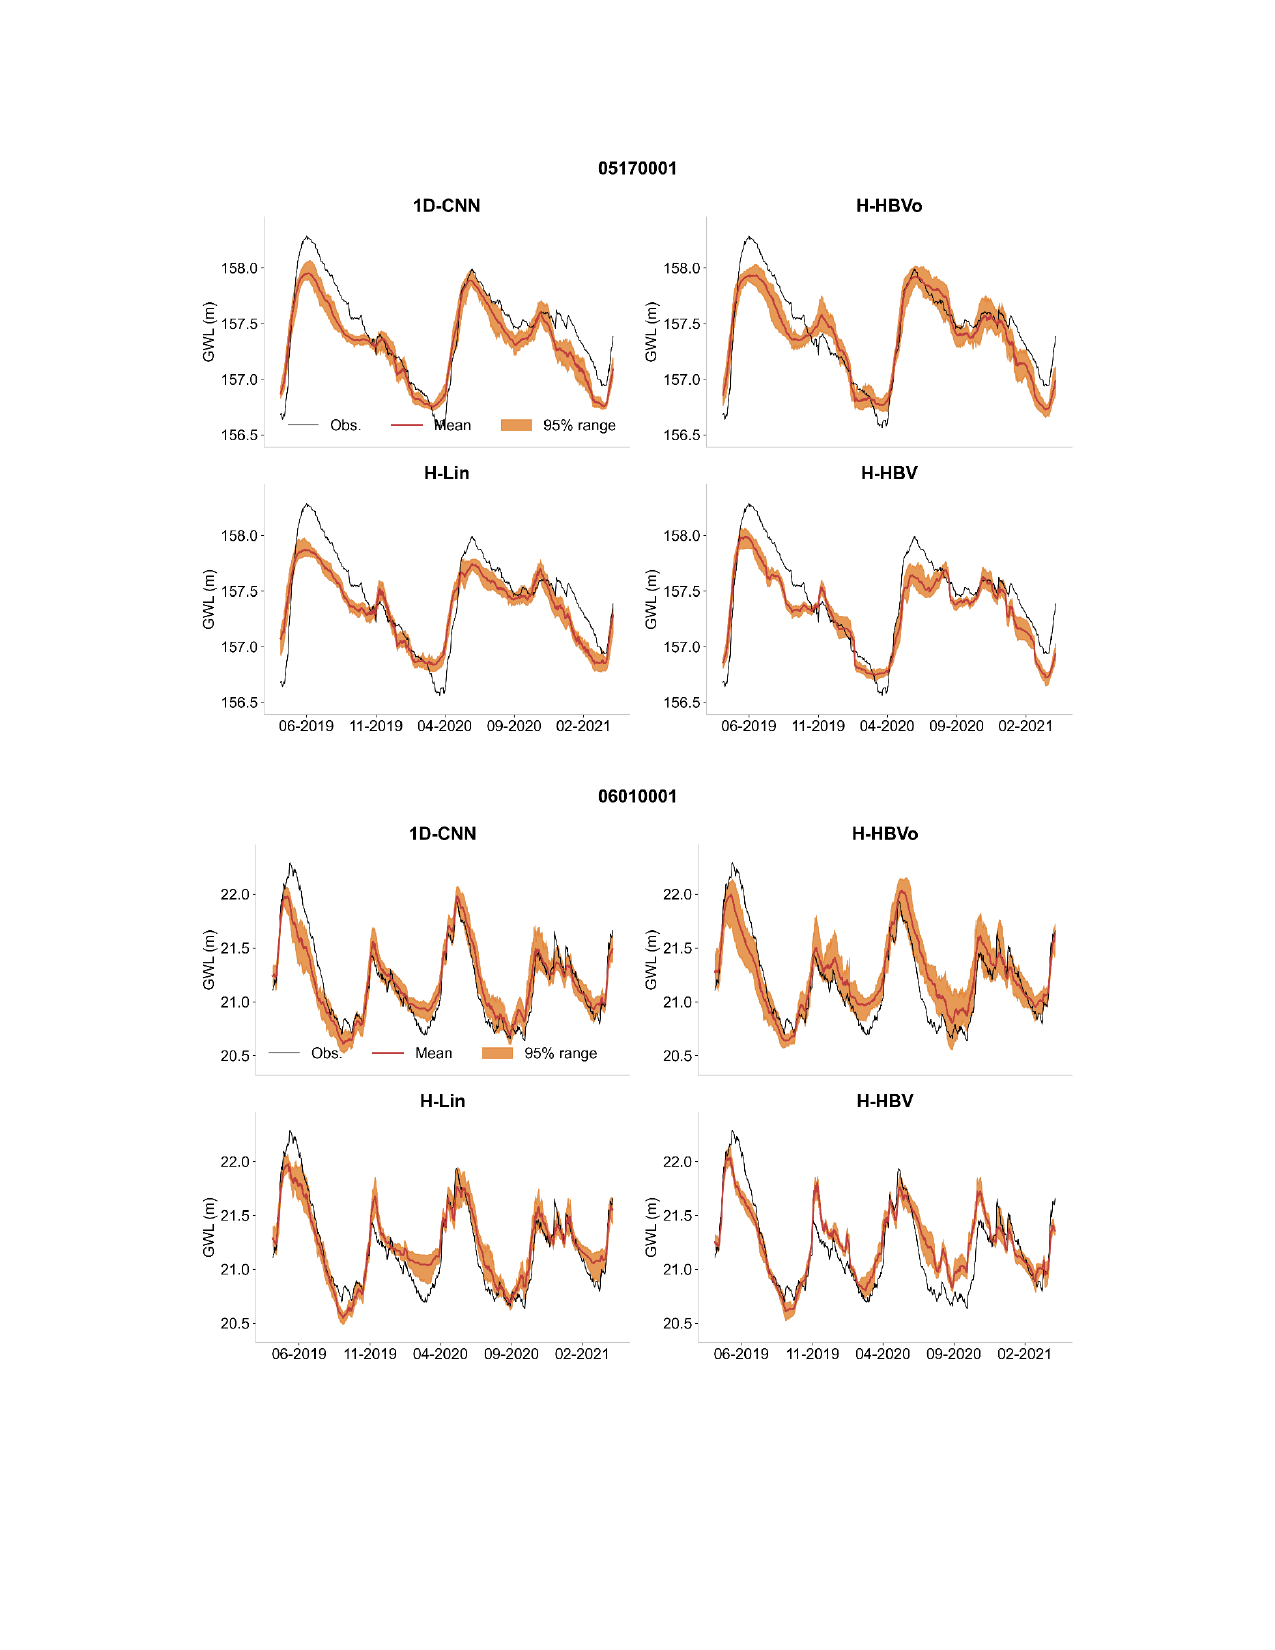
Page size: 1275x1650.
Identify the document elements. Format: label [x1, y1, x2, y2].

picture [187, 150, 1088, 750]
picture [187, 778, 1088, 1378]
